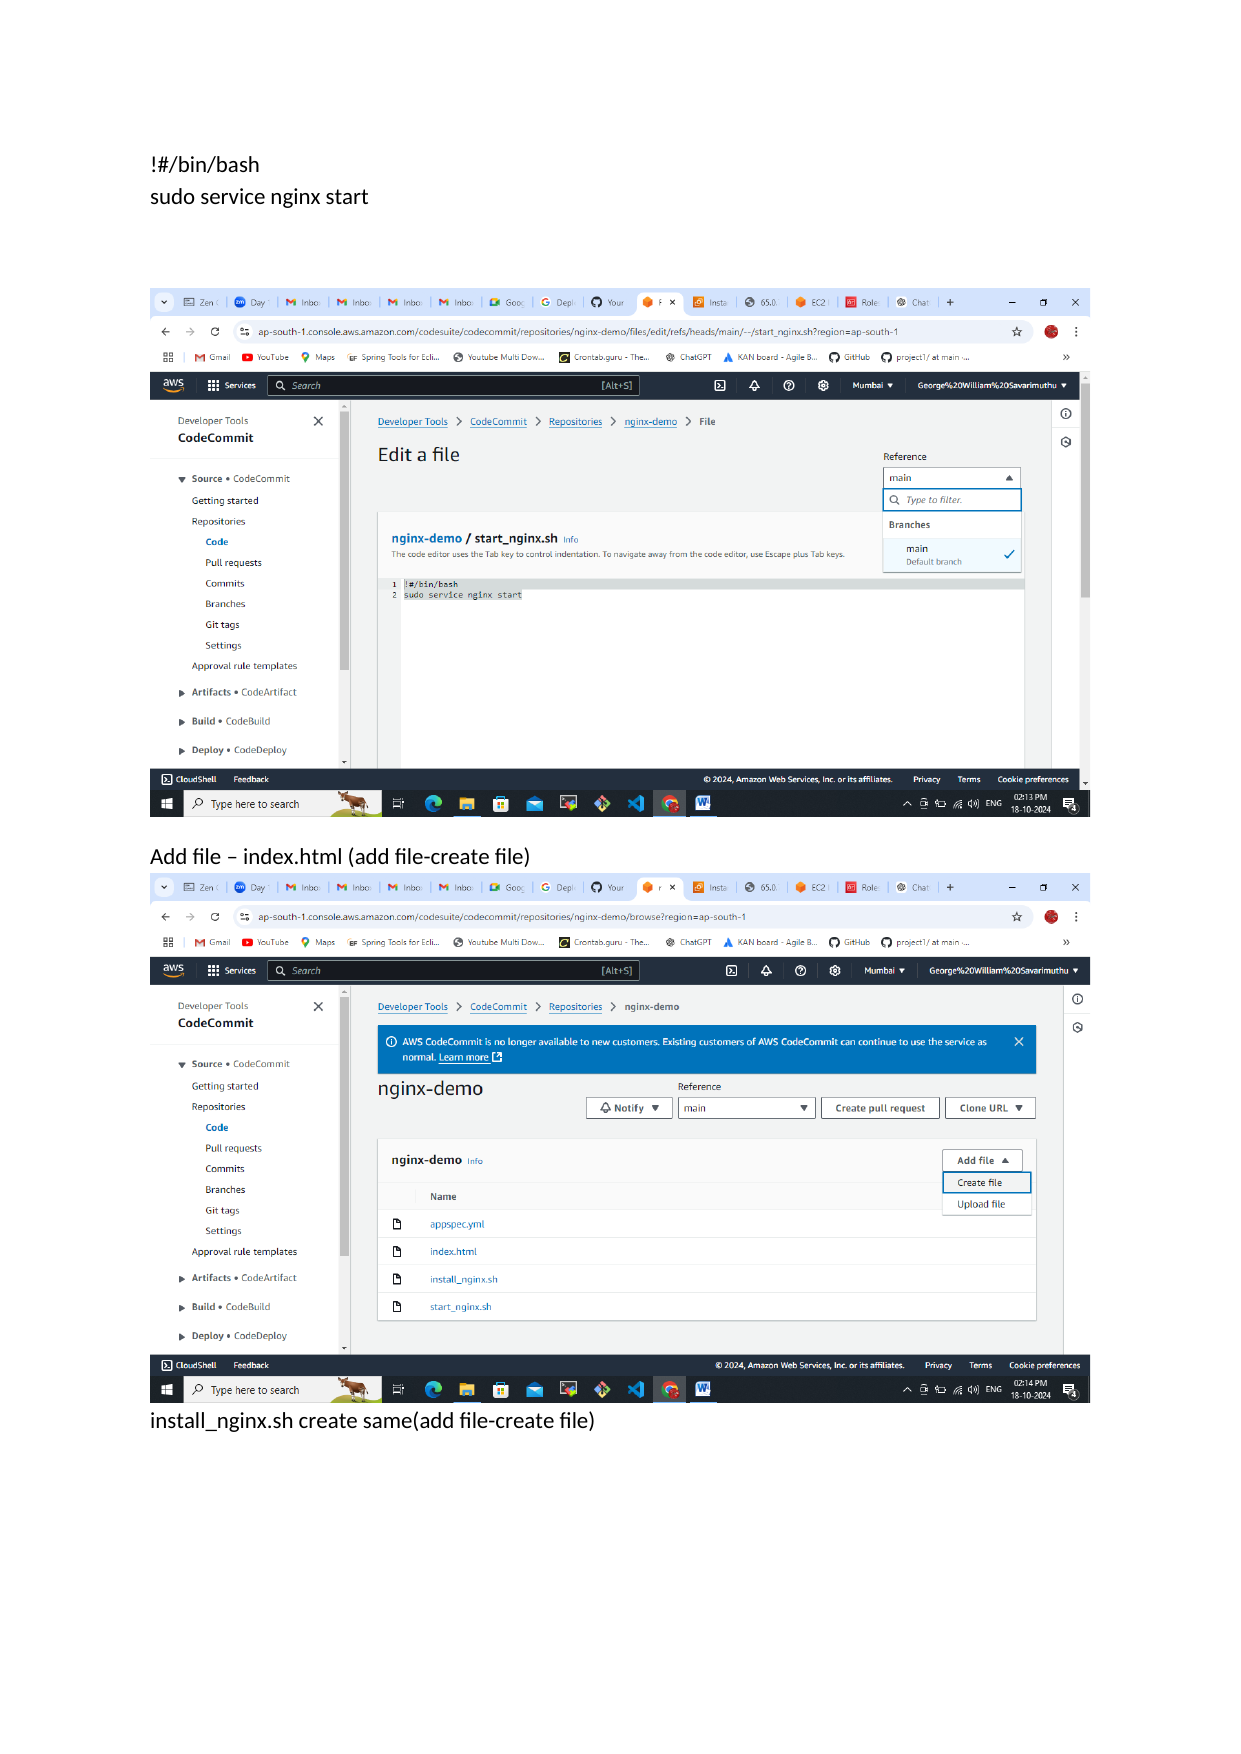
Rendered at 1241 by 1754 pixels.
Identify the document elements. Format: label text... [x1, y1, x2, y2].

text Add file – index.html (add file-create file) install_nginx.sh create same(add file-create file) [150, 842, 1090, 873]
picture [150, 288, 1091, 817]
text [150, 150, 1090, 210]
text Add file – index.html (add file-create file) install_nginx.sh create same(add file-create file) [150, 1403, 1090, 1435]
picture [150, 873, 1091, 1403]
